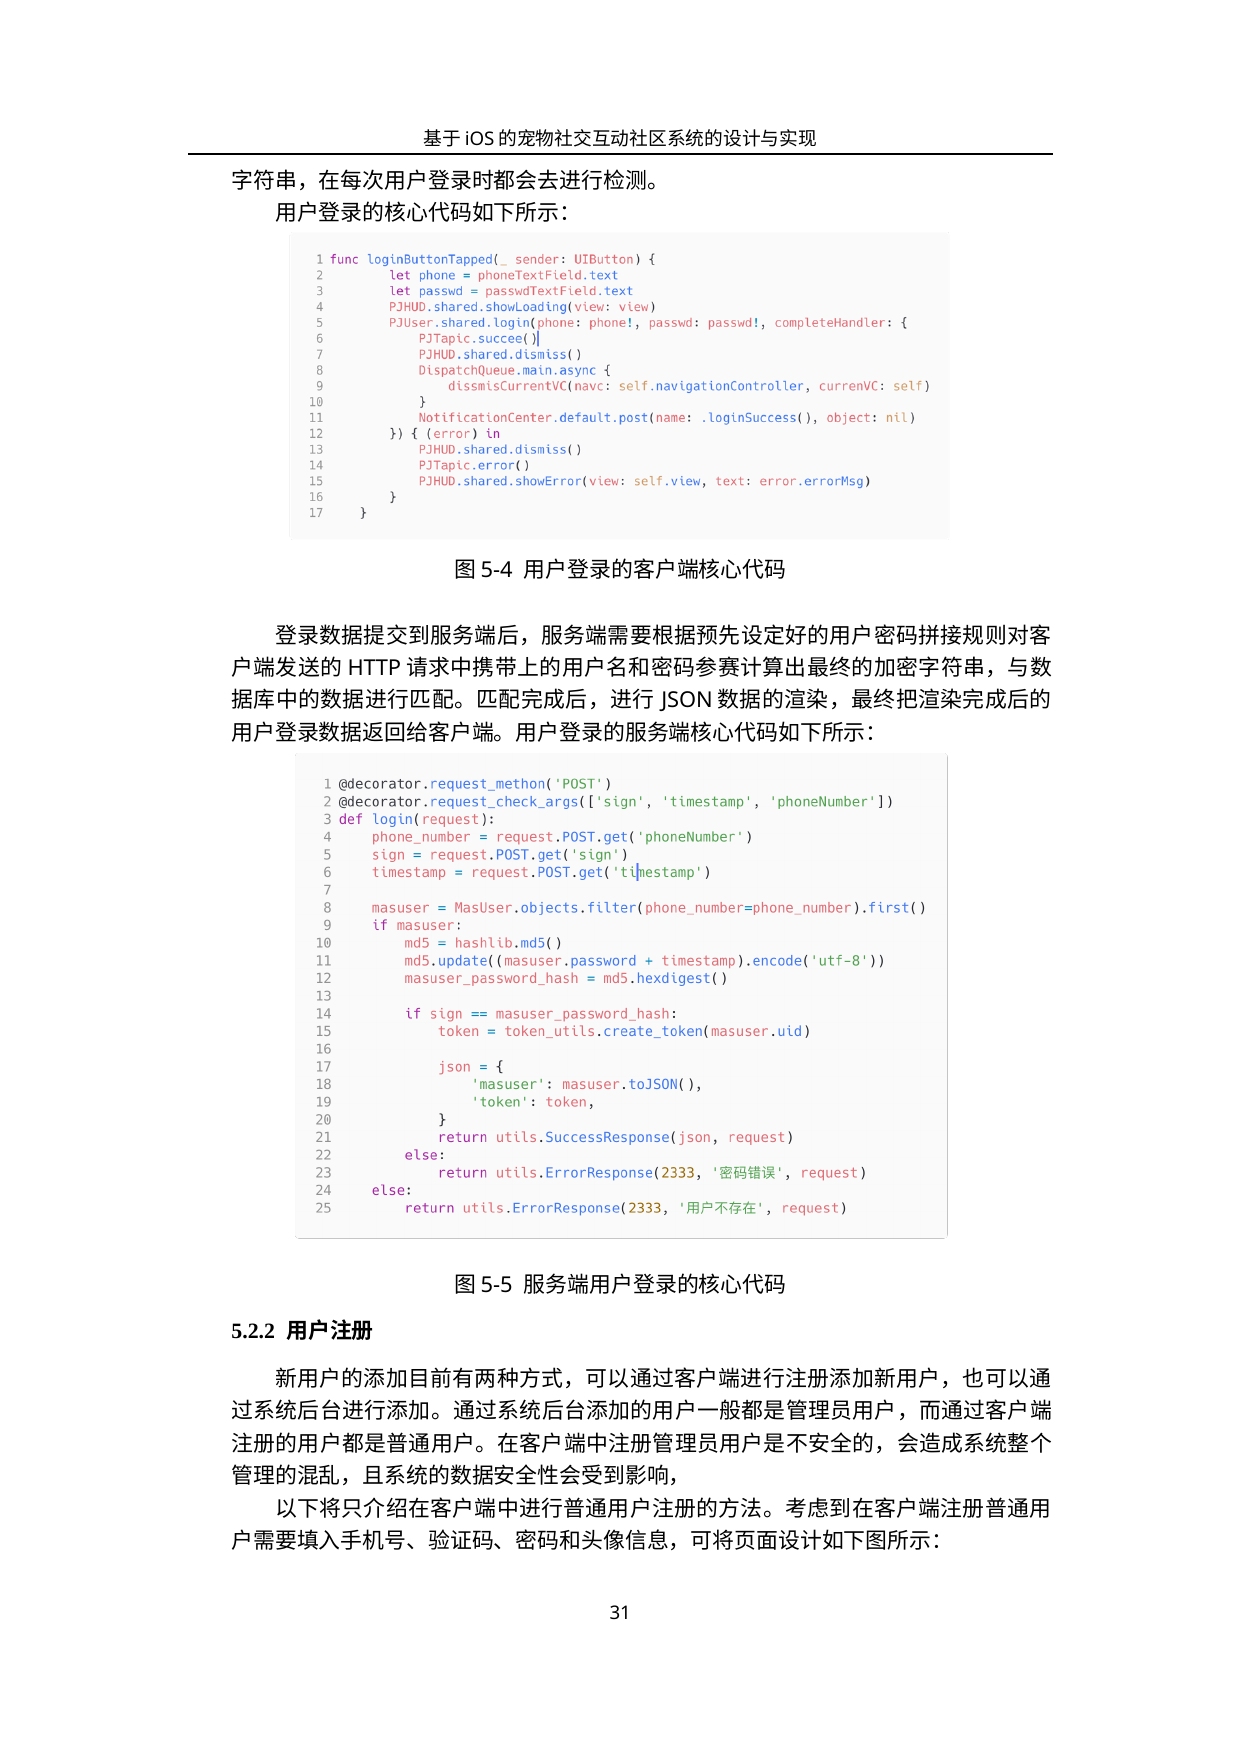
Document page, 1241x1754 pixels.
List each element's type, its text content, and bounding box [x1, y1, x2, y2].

text 用户登录的核心代码如下所示： [231, 195, 1053, 227]
picture [289, 747, 952, 1240]
picture [285, 227, 956, 542]
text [231, 162, 1053, 195]
text 图5-5 服务端用户登录的核心代码 [187, 1267, 1053, 1300]
text 新用户的添加目前有两种方式，可以通过客户端进行注册添加新用户，也可以通过系统后台进行添加。通过系统后台添加的用户一般都是管理员用户，而通过客户端注册的用户都是普通用户。在客户端中注册管理员用户是不安全的，会造成系统整个管理的混乱，且系统的数据安全性会受到影响， [231, 1361, 1053, 1491]
subtitle 5.2.2 用户注册 [187, 1312, 1053, 1345]
text 图5-4 用户登录的客户端核心代码 [187, 552, 1053, 585]
text 登录数据提交到服务端后，服务端需要根据预先设定好的用户密码拼接规则对客户端发送的HTTP请求中携带上的用户名和密码参赛计算出最终的加密字符串，与数据库中的数据进行匹配。匹配完成后，进行JSON数据的渲染，最终把渲染完成后的用户登录数据返回给客户端。用户登录的服务端核心代码如下所示： [231, 617, 1053, 747]
text 以下将只介绍在客户端中进行普通用户注册的方法。考虑到在客户端注册普通用户需要填入手机号、验证码、密码和头像信息，可将页面设计如下图所示： [231, 1491, 1053, 1556]
